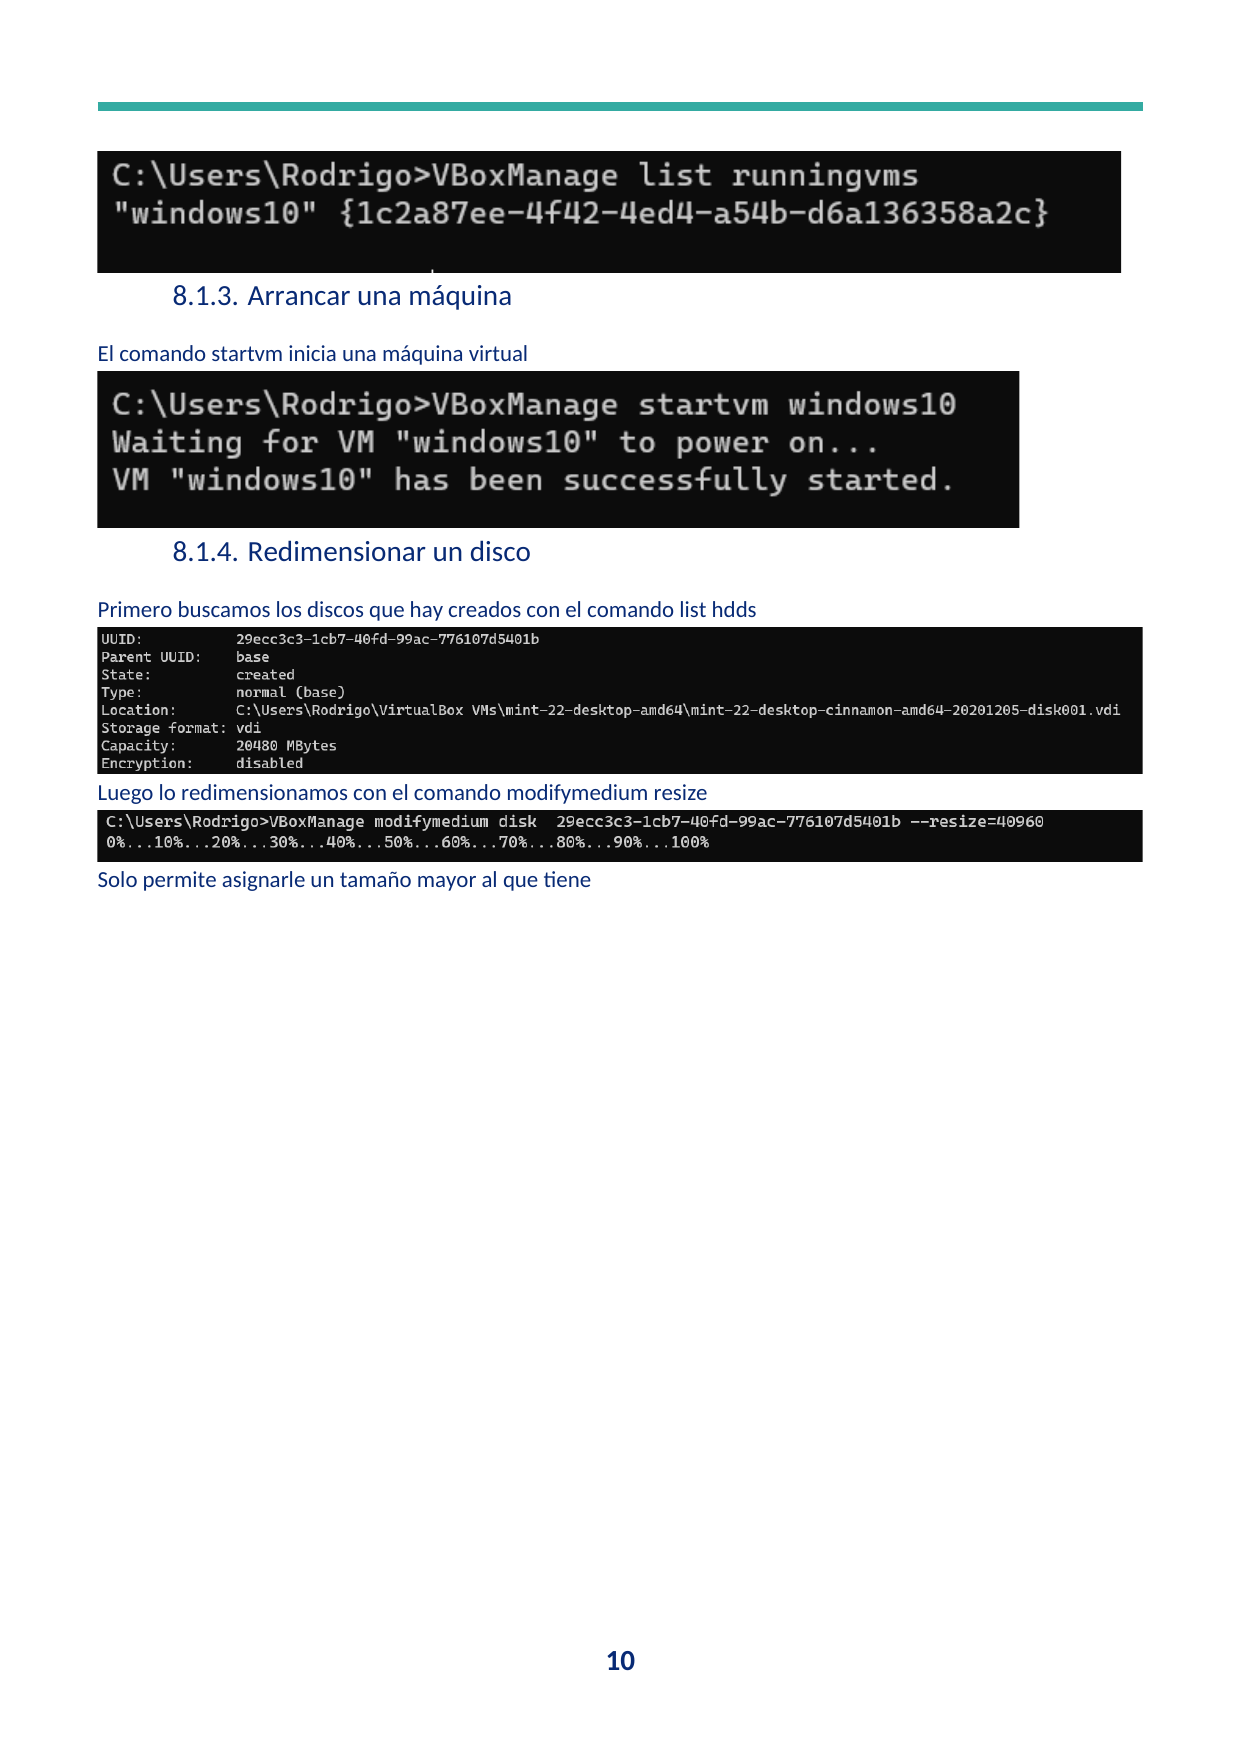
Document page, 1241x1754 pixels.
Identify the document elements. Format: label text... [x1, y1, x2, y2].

picture [97, 627, 1143, 774]
picture [97, 151, 1122, 273]
subtitle Arrancar una máquina [172, 277, 1143, 313]
picture [97, 371, 1020, 528]
subtitle Redimensionar un disco [172, 533, 1143, 569]
text Solo permite asignarle un tamaño mayor al que tiene [97, 866, 1143, 894]
text Luego lo redimensionamos con el comando modifymedium resize [97, 778, 1143, 806]
picture [97, 810, 1143, 862]
text El comando startvm inicia una máquina virtual [97, 339, 1143, 367]
text Primero buscamos los discos que hay creados con el comando list hdds [97, 595, 1143, 623]
